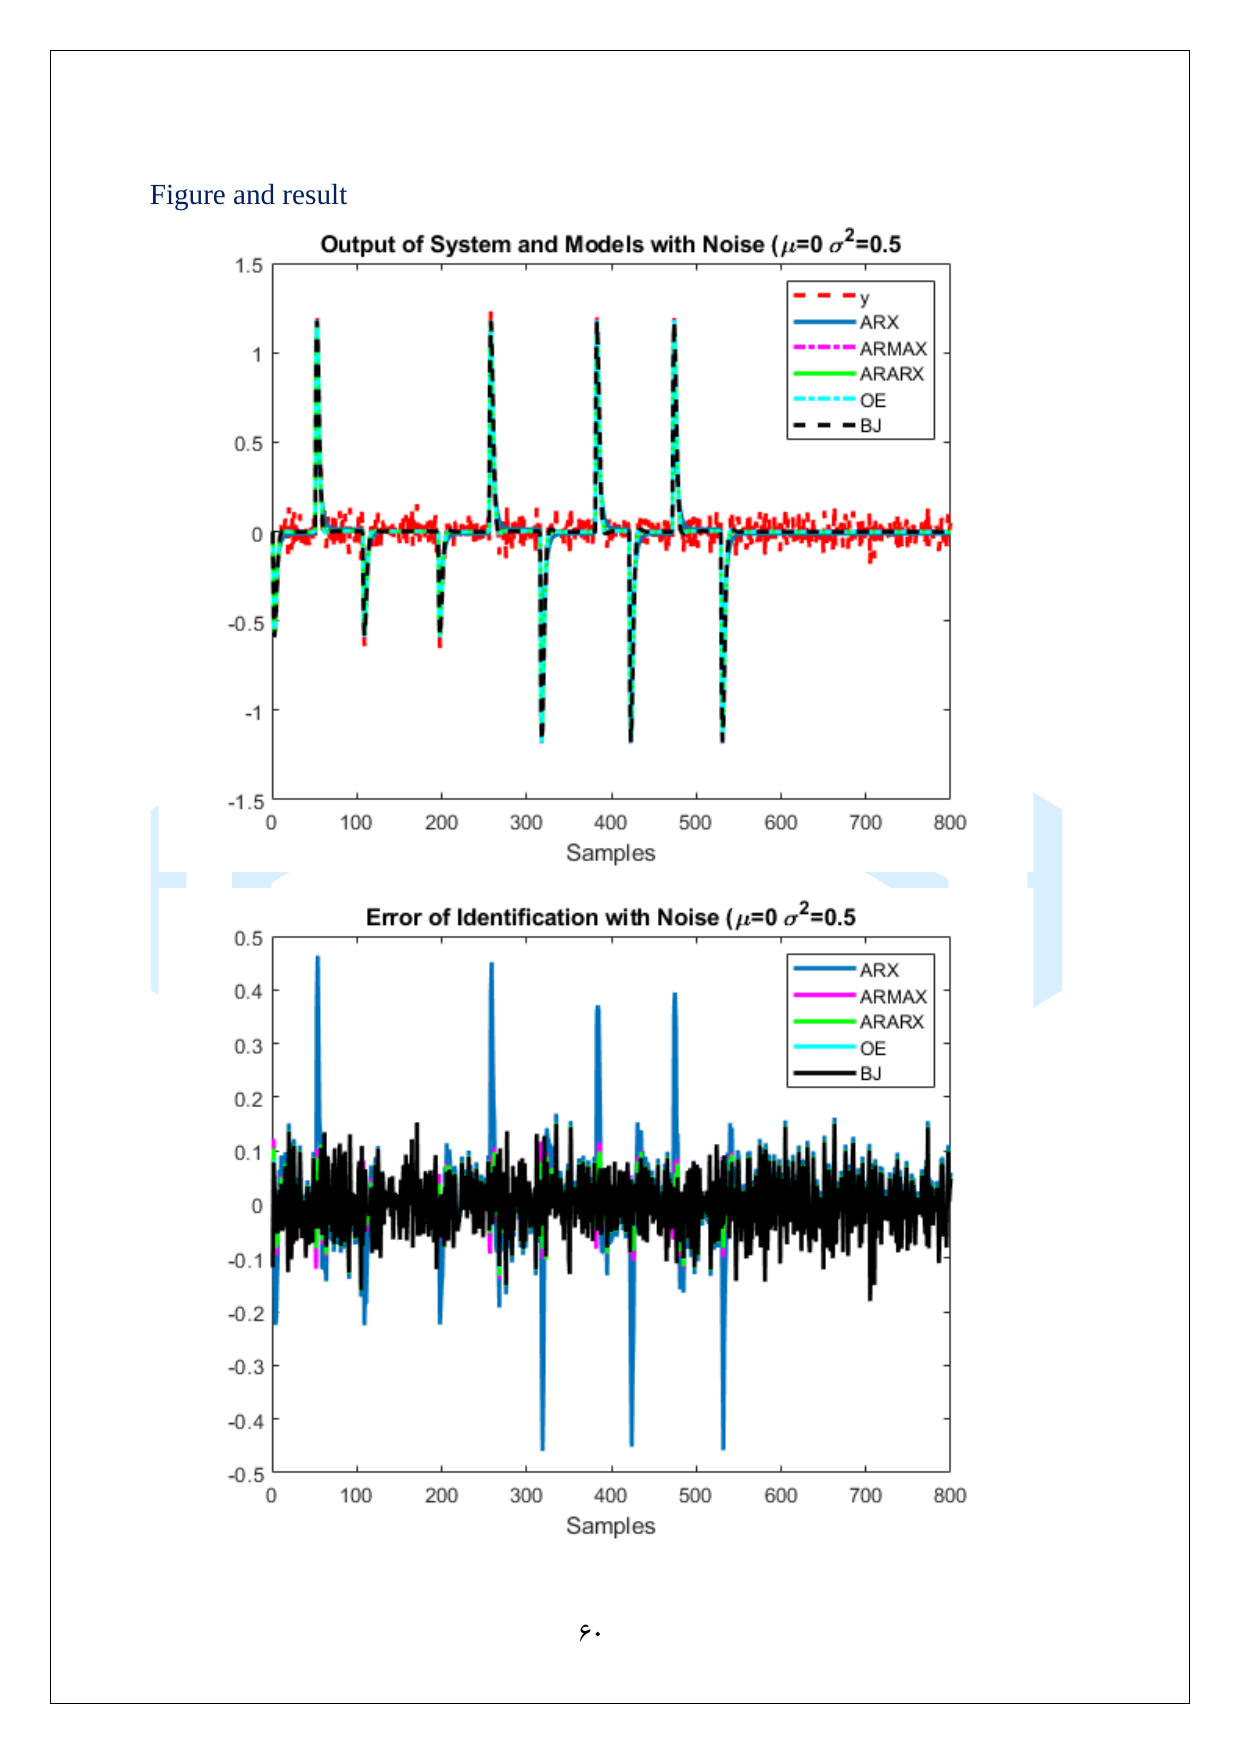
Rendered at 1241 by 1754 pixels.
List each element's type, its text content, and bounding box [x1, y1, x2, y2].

subtitle Figure and result [150, 177, 1063, 211]
picture [158, 215, 1034, 872]
picture [158, 888, 1034, 1545]
